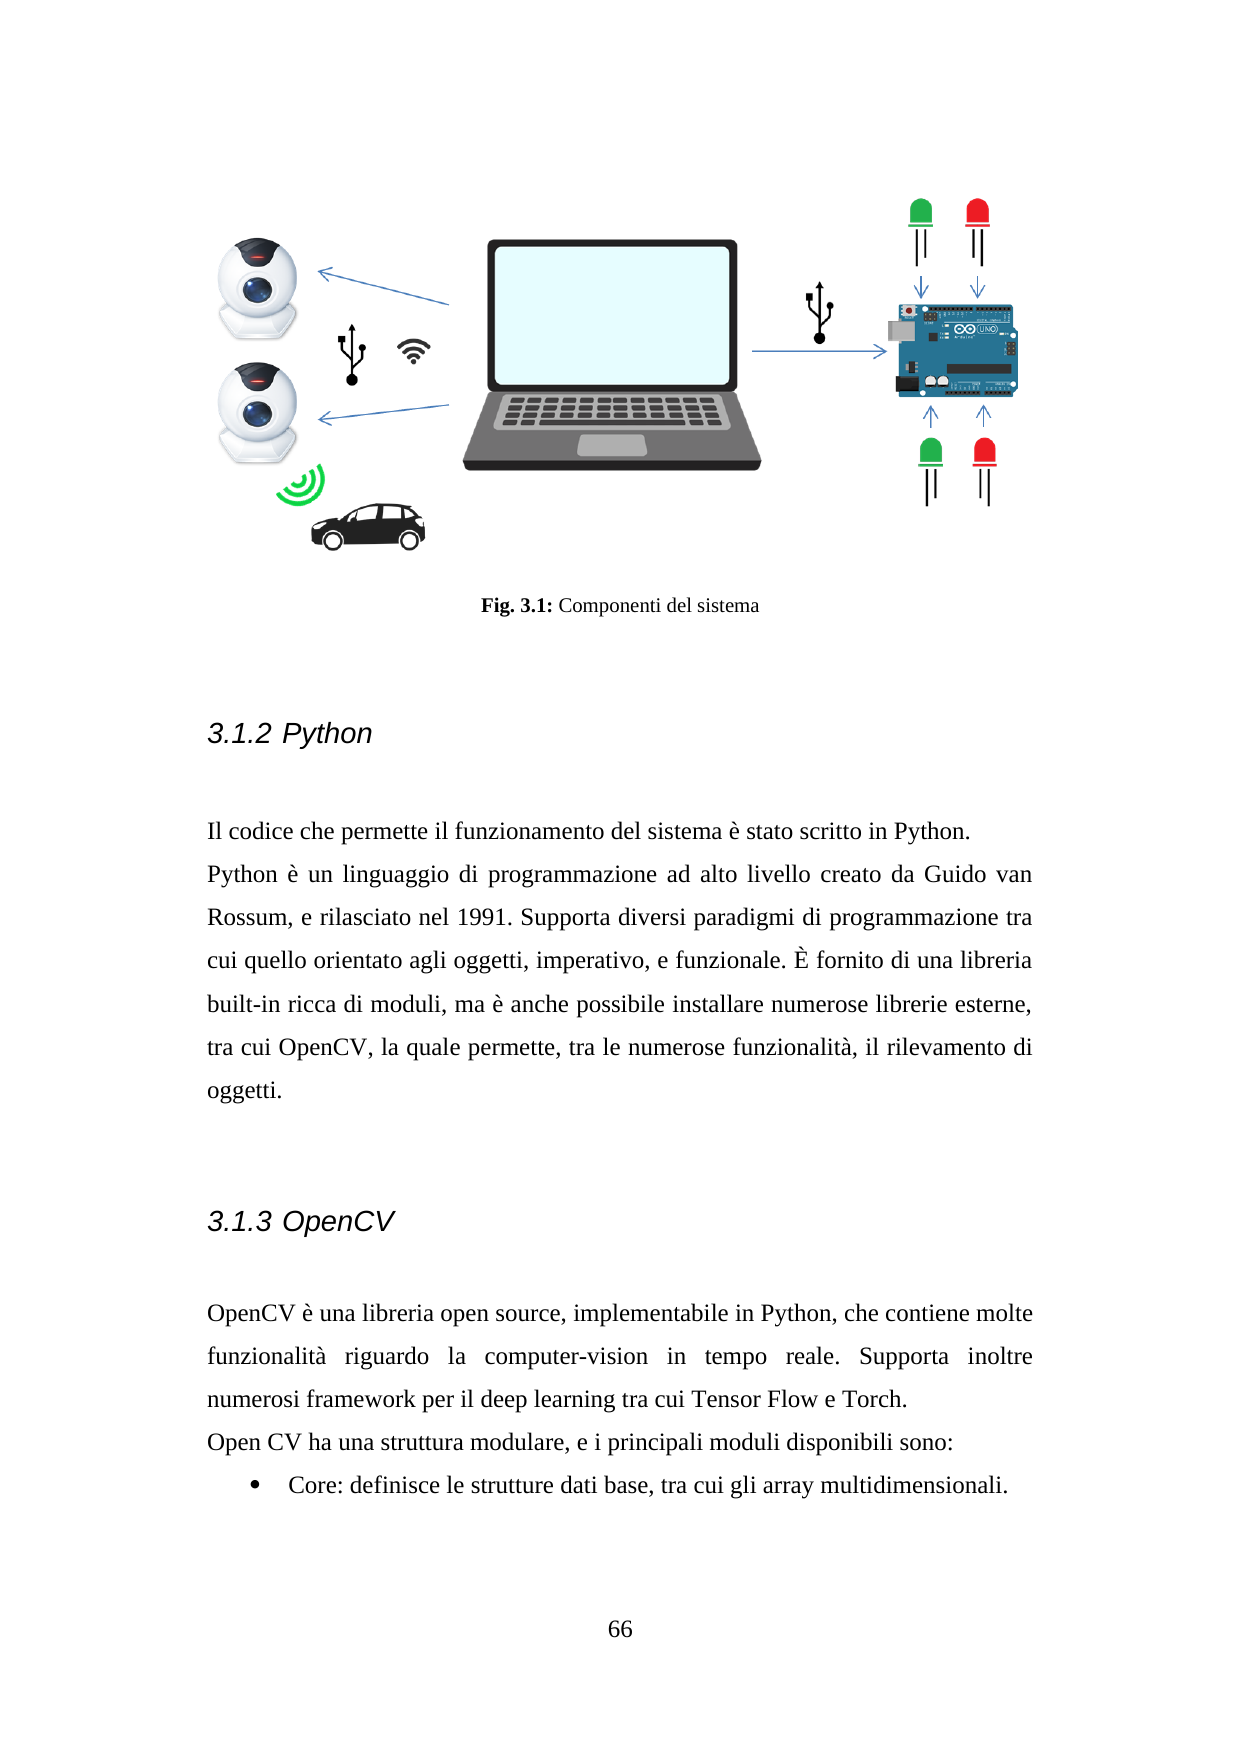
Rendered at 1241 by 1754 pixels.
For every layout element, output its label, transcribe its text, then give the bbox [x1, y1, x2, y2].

text Python è un linguaggio di programmazione ad alto livello creato da Guido van Rossum, e rilasciato nel 1991. Supporta diversi paradigmi di programmazione tra cui quello orientato agli oggetti, imperativo, e funzionale. È fornito di una libreria built-in ricca di moduli, ma è anche possibile installare numerose librerie esterne, tra cui OpenCV, la quale permette, tra le numerose funzionalità, il rilevamento di oggetti. [207, 859, 1033, 1104]
text Fig. 3.1: Componenti del sistema [207, 593, 1033, 617]
list OpenCV [207, 1204, 1033, 1238]
text Open CV ha una struttura modulare, e i principali moduli disponibili sono: [207, 1427, 1033, 1456]
list Core: definisce le strutture dati base, tra cui gli array multidimensionali. [251, 1470, 1033, 1499]
picture [207, 177, 1033, 579]
text Il codice che permette il funzionamento del sistema è stato scritto in Python. [207, 816, 1033, 845]
text OpenCV è una libreria open source, implementabile in Python, che contiene molte funzionalità riguardo la computer-vision in tempo reale. Supporta inoltre numerosi framework per il deep learning tra cui Tensor Flow e Torch. [207, 1298, 1033, 1413]
list Python [207, 716, 1033, 749]
